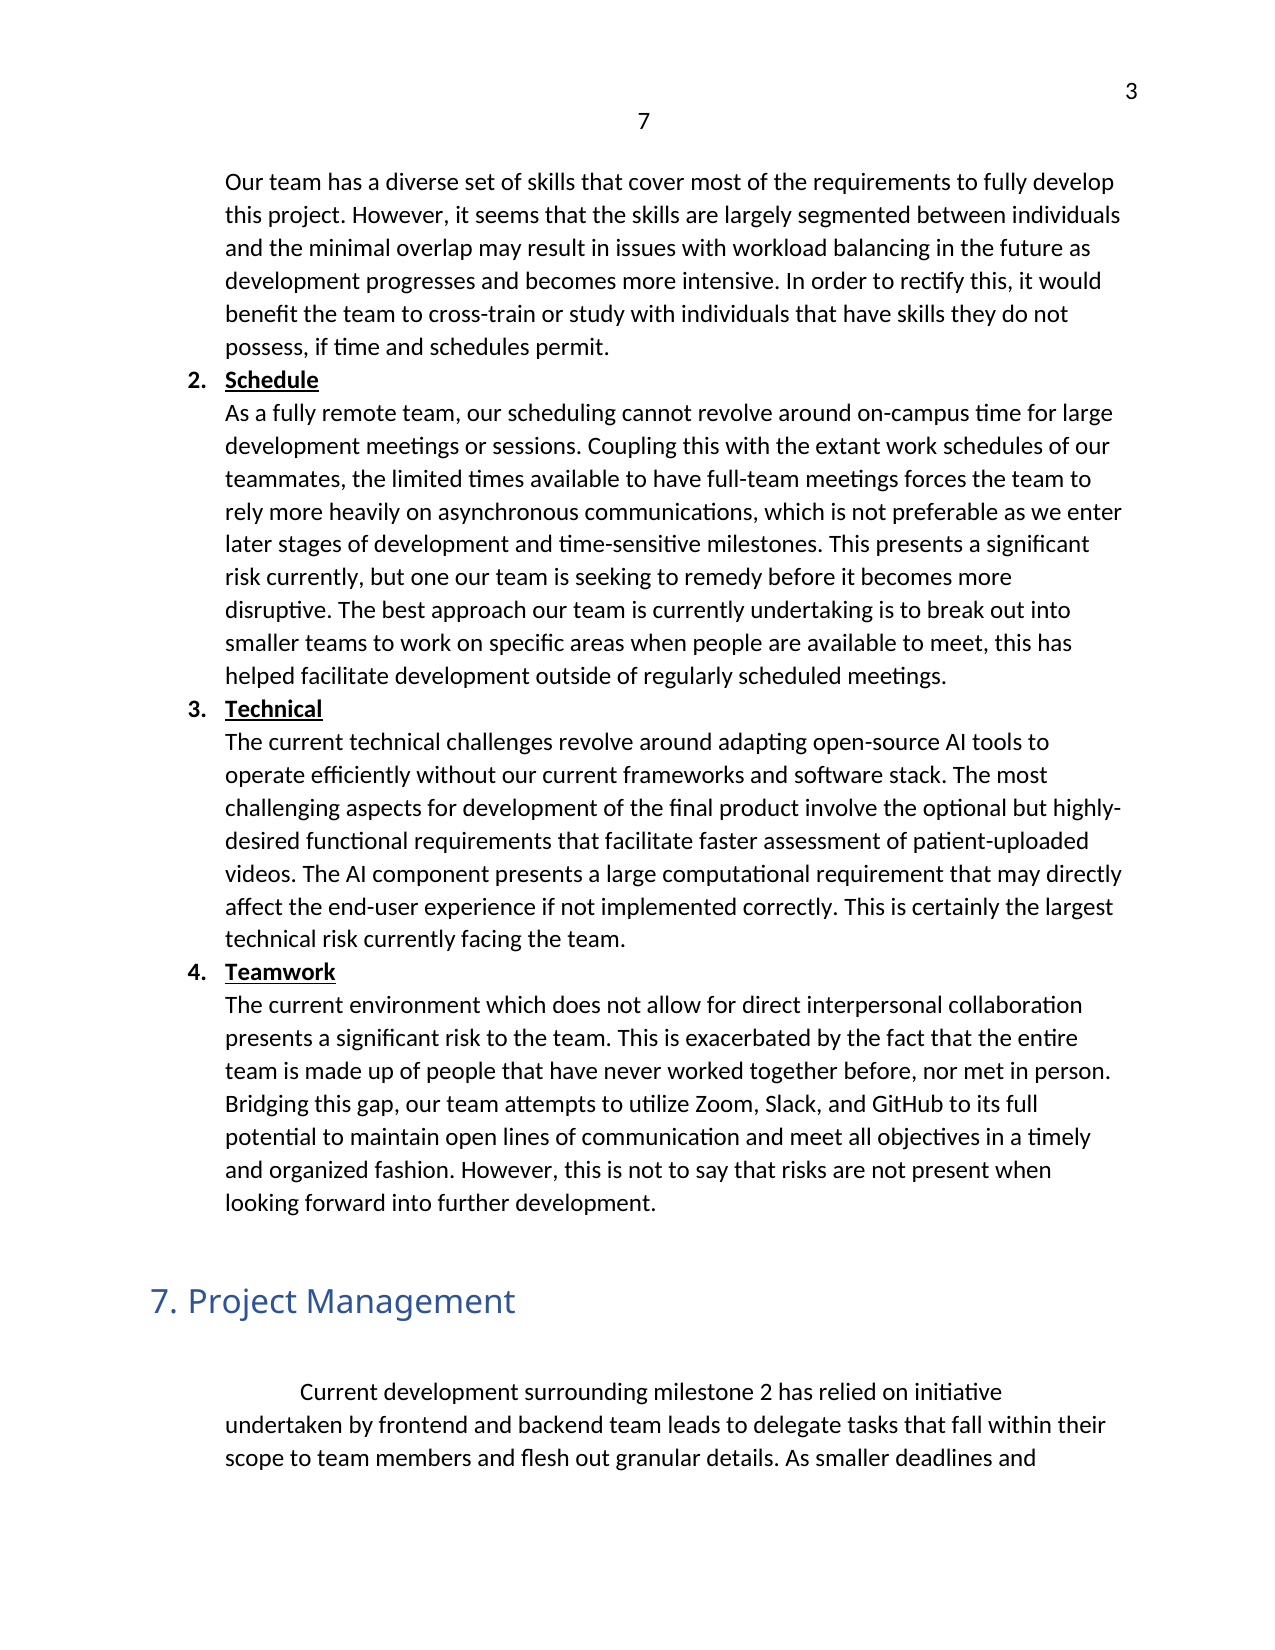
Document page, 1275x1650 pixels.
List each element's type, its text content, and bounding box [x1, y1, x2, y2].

list As a fully remote team, our scheduling cannot revolve around on-campus time for large development meetings or sessions. Coupling this with the extant work schedules of our teammates, the limited times available to have full-team meetings forces the team to rely more heavily on asynchronous communications, which is not preferable as we enter later stages of development and time-sensitive milestones. This presents a significant risk currently, but one our team is seeking to remedy before it becomes more disruptive. The best approach our team is currently undertaking is to break out into smaller teams to work on specific areas when people are available to meet, this has helped facilitate development outside of regularly scheduled meetings. [225, 397, 1125, 691]
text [225, 1376, 1125, 1473]
list Our team has a diverse set of skills that cover most of the requirements to fully develop this project. However, it seems that the skills are largely segmented between individuals and the minimal overlap may result in issues with workload balancing in the future as development progresses and becomes more intensive. In order to rectify this, it would benefit the team to cross-train or study with individuals that have skills they do not possess, if time and schedules permit. [225, 167, 1125, 362]
list Schedule [187, 364, 1125, 394]
list Teamwork [187, 957, 1125, 987]
list The current technical challenges revolve around adapting open-source AI tools to operate efficiently without our current frameworks and software stack. The most challenging aspects for development of the final product involve the optional but highly-desired functional requirements that facilitate faster assessment of patient-uploaded videos. The AI component presents a large computational requirement that may directly affect the end-user experience if not implemented correctly. This is certainly the largest technical risk currently facing the team. [225, 726, 1125, 954]
list Technical [187, 693, 1125, 724]
list The current environment which does not allow for direct interpersonal collaboration presents a significant risk to the team. This is exacerbated by the fact that the entire team is made up of people that have never worked together before, nor met in person. Bridging this gap, our team attempts to utilize Zoom, Slack, and GitHub to its full potential to maintain open lines of communication and meet all objectives in a timely and organized fashion. However, this is not to say that risks are not present when looking forward into further development. [225, 989, 1125, 1217]
subtitle Project Management [150, 1278, 1125, 1323]
